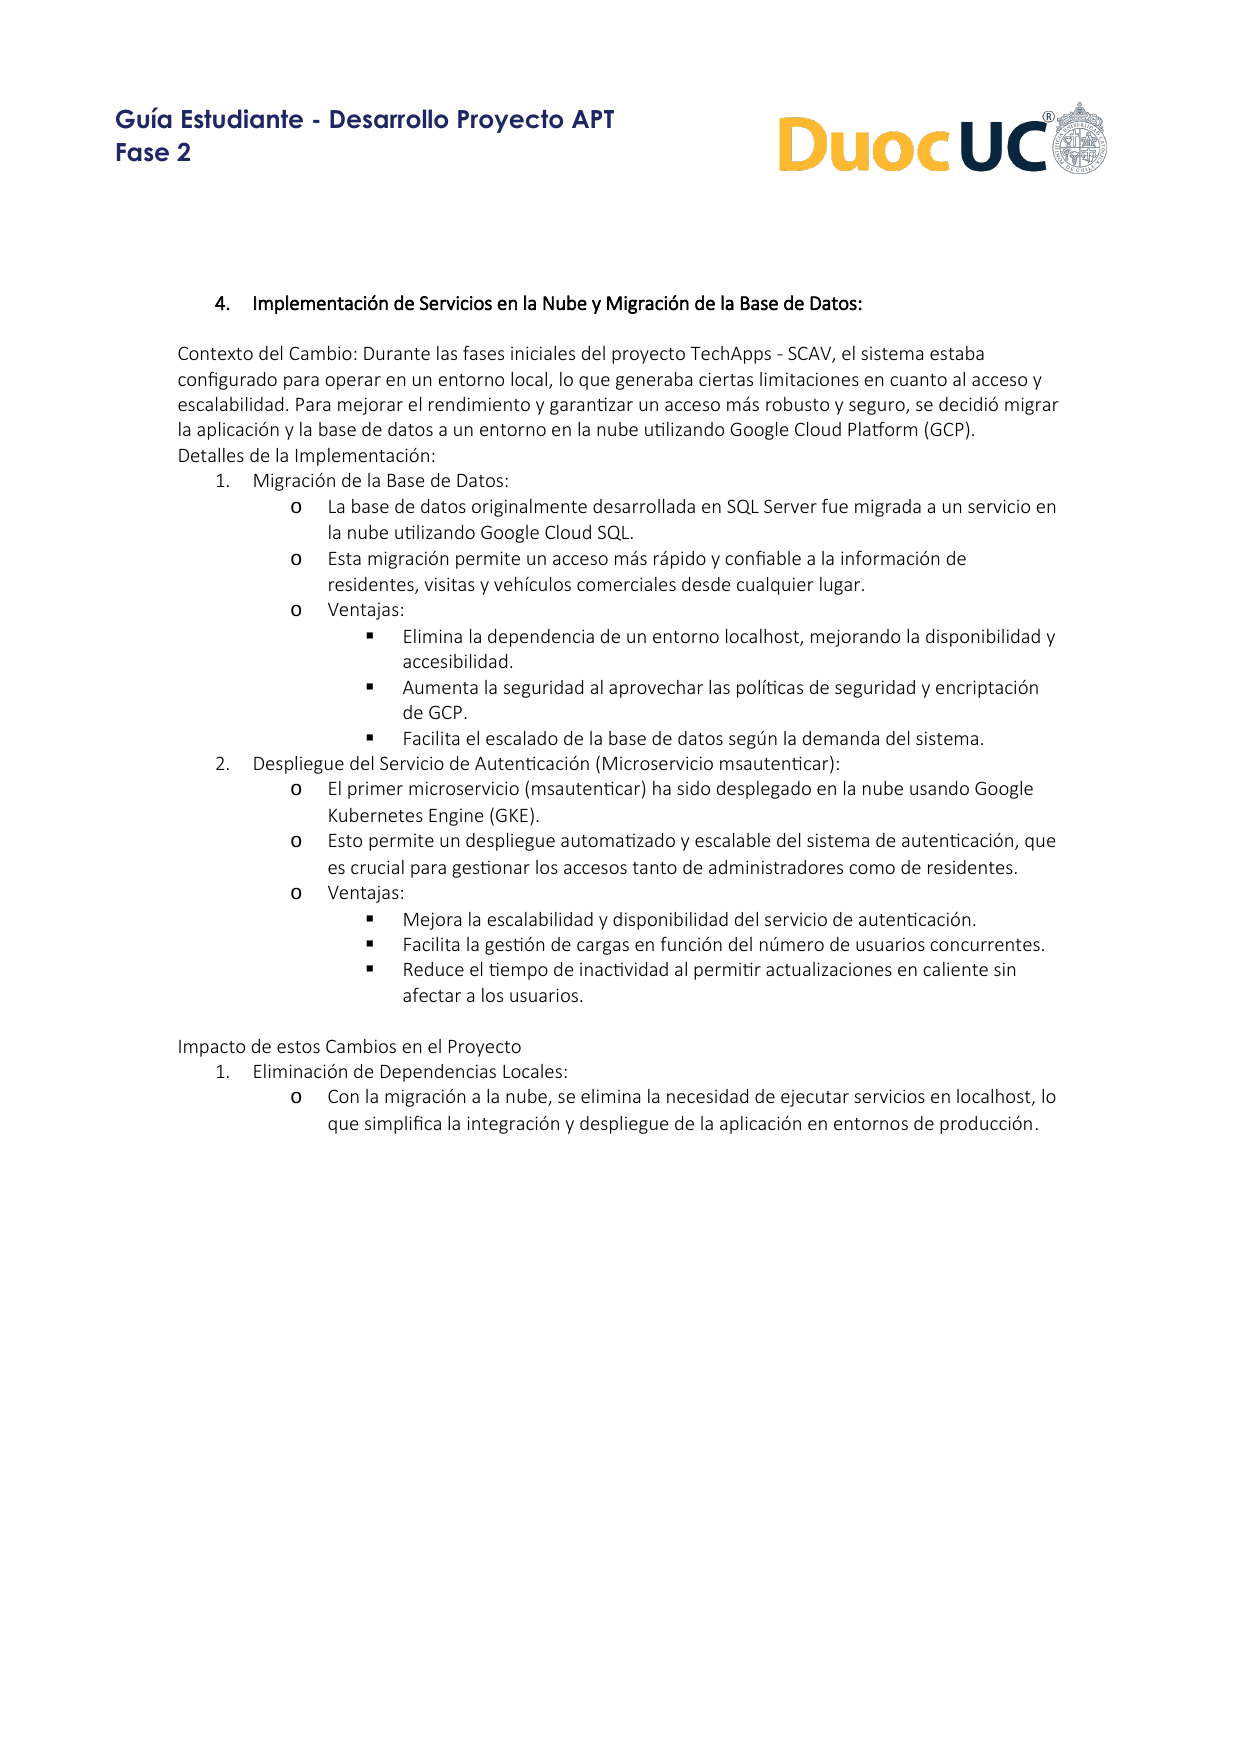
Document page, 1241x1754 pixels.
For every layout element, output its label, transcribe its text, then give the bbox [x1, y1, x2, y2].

list Esto permite un despliegue automatizado y escalable del sistema de autenticación, que es crucial para gestionar los accesos tanto de administradores como de residentes. [290, 827, 1063, 879]
text Impacto de estos Cambios en el Proyecto [177, 1033, 1063, 1058]
list Mejora la escalabilidad y disponibilidad del servicio de autenticación. [365, 906, 1063, 931]
list Ventajas: [290, 879, 1063, 906]
list Con la migración a la nube, se elimina la necesidad de ejecutar servicios en localhost, lo que simplifica la integración y despliegue de la aplicación en entornos de producción. [290, 1084, 1063, 1136]
picture [779, 102, 1107, 174]
text Detalles de la Implementación: [177, 442, 1063, 467]
list Facilita el escalado de la base de datos según la demanda del sistema. [365, 725, 1063, 750]
list Facilita la gestión de cargas en función del número de usuarios concurrentes. [365, 931, 1063, 957]
list El primer microservicio (msautenticar) ha sido desplegado en la nube usando Google Kubernetes Engine (GKE). [290, 776, 1063, 827]
list Implementación de Servicios en la Nube y Migración de la Base de Datos: [215, 289, 1063, 315]
text Contexto del Cambio: Durante las fases iniciales del proyecto TechApps - SCAV, el sistema estaba configurado para operar en un entorno local, lo que generaba ciertas limitaciones en cuanto al acceso y escalabilidad. Para mejorar el rendimiento y garantizar un acceso más robusto y seguro, se decidió migrar la aplicación y la base de datos a un entorno en la nube utilizando Google Cloud Platform (GCP). [177, 340, 1063, 442]
list Ventajas: [290, 597, 1063, 623]
list Despliegue del Servicio de Autenticación (Microservicio msautenticar): [215, 750, 1063, 776]
list Eliminación de Dependencias Locales: [215, 1058, 1063, 1084]
list Aumenta la seguridad al aprovechar las políticas de seguridad y encriptación de GCP. [365, 674, 1063, 725]
list Migración de la Base de Datos: [215, 467, 1063, 493]
list Esta migración permite un acceso más rápido y confiable a la información de residentes, visitas y vehículos comerciales desde cualquier lugar. [290, 545, 1063, 597]
list Elimina la dependencia de un entorno localhost, mejorando la disponibilidad y accesibilidad. [365, 623, 1063, 674]
list La base de datos originalmente desarrollada en SQL Server fue migrada a un servicio en la nube utilizando Google Cloud SQL. [290, 493, 1063, 545]
list Reduce el tiempo de inactividad al permitir actualizaciones en caliente sin afectar a los usuarios. [365, 957, 1063, 1007]
